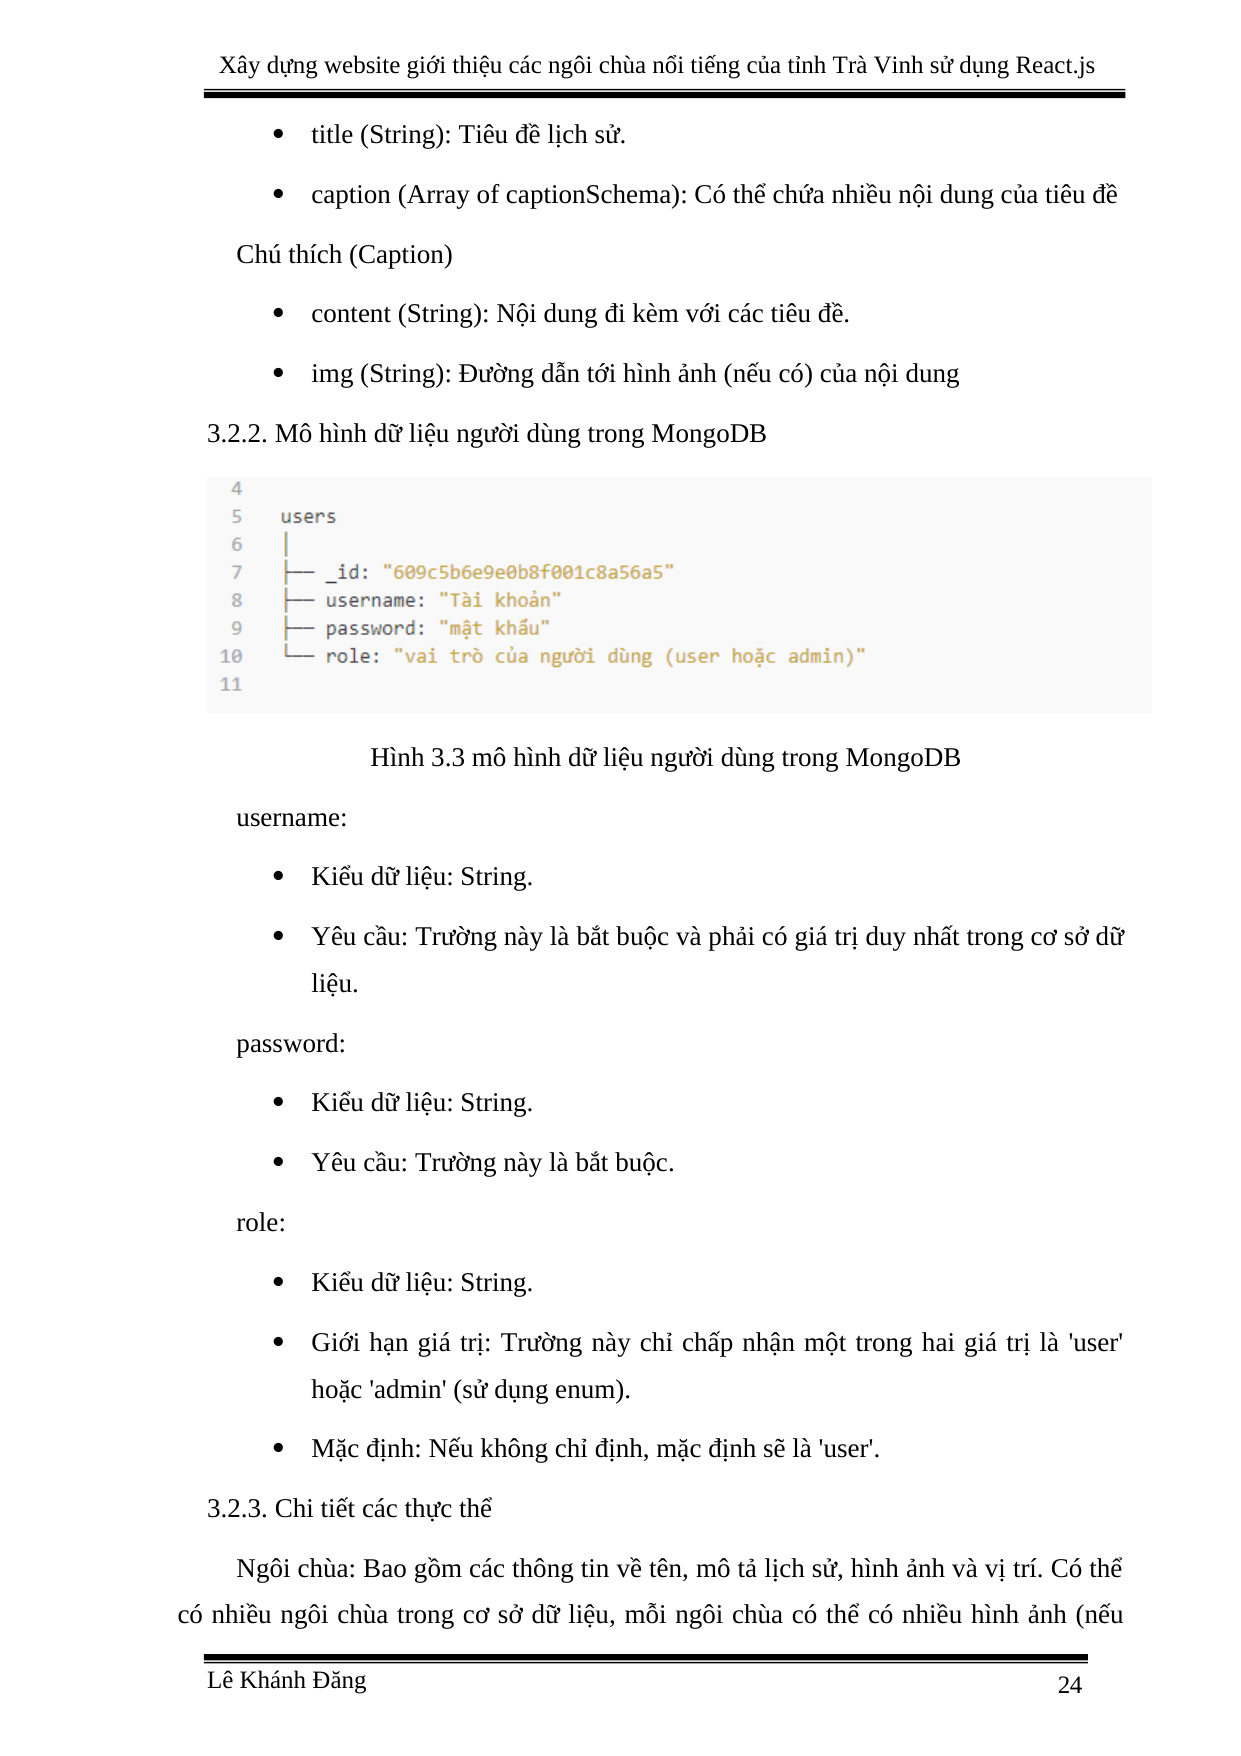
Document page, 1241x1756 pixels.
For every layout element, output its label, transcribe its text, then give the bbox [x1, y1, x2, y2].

list caption (Array of captionSchema): Có thể chứa nhiều nội dung của tiêu đề [274, 178, 1125, 209]
list Yêu cầu: Trường này là bắt buộc. [274, 1146, 1125, 1178]
text role: [177, 1206, 1125, 1237]
picture [206, 477, 1152, 713]
list content (String): Nội dung đi kèm với các tiêu đề. [274, 298, 1125, 329]
list title (String): Tiêu đề lịch sử. [274, 118, 1125, 149]
list Kiểu dữ liệu: String. [274, 1087, 1125, 1118]
text 3.2.2. Mô hình dữ liệu người dùng trong MongoDB [177, 417, 1125, 448]
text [177, 1552, 1125, 1630]
list Kiểu dữ liệu: String. [274, 861, 1125, 892]
text password: [177, 1027, 1125, 1058]
list Giới hạn giá trị: Trường này chỉ chấp nhận một trong hai giá trị là 'user' hoặc 'admin' (sử dụng enum). [274, 1326, 1125, 1404]
text 3.2.3. Chi tiết các thực thể [177, 1492, 1125, 1523]
text username: [177, 801, 1125, 832]
text Hình 3.3 mô hình dữ liệu người dùng trong MongoDB [177, 741, 1125, 772]
list img (String): Đường dẫn tới hình ảnh (nếu có) của nội dung [274, 357, 1125, 389]
list Kiểu dữ liệu: String. [274, 1266, 1125, 1297]
list Mặc định: Nếu không chỉ định, mặc định sẽ là 'user'. [274, 1432, 1125, 1464]
list Yêu cầu: Trường này là bắt buộc và phải có giá trị duy nhất trong cơ sở dữ liệu. [274, 920, 1125, 998]
text Chú thích (Caption) [177, 238, 1125, 269]
